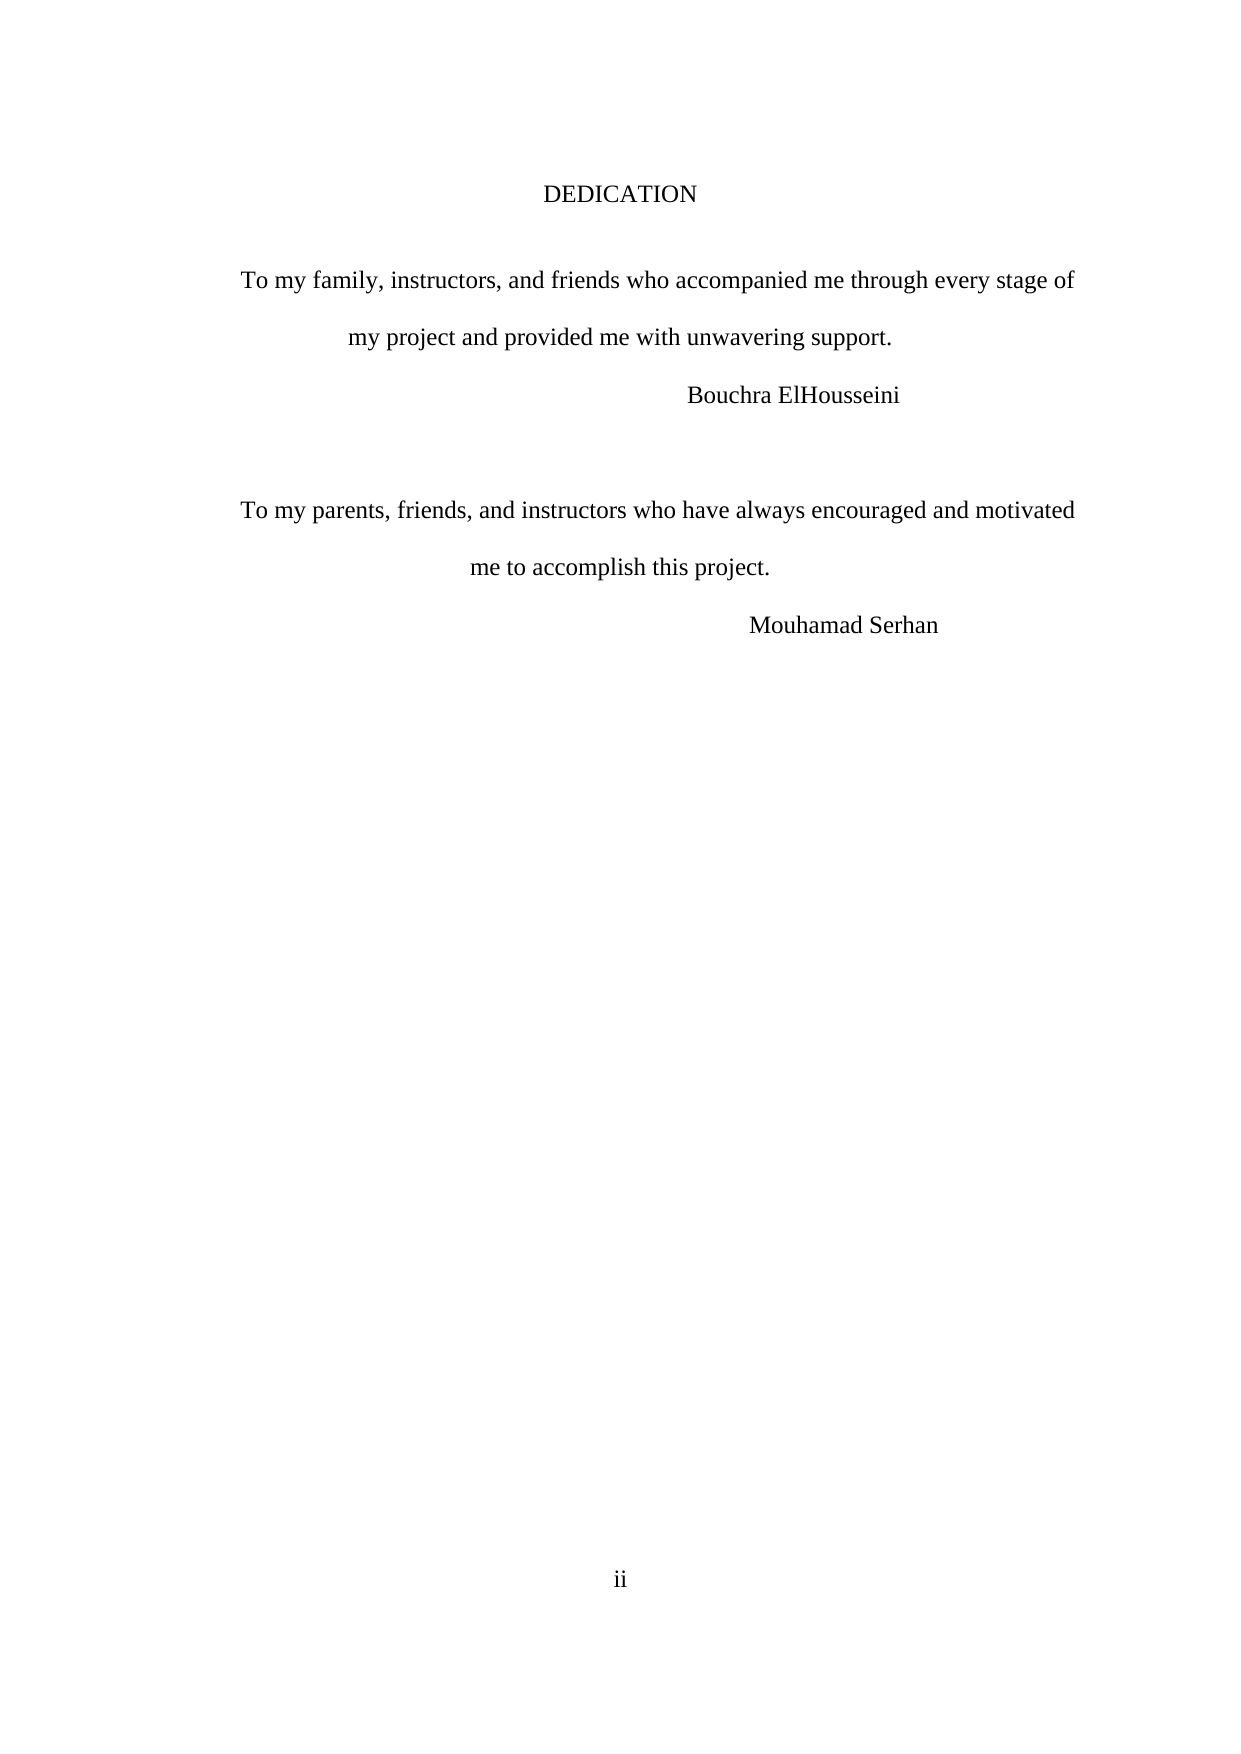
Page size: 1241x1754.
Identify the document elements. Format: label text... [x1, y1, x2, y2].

text DEDICATION [150, 179, 1090, 207]
